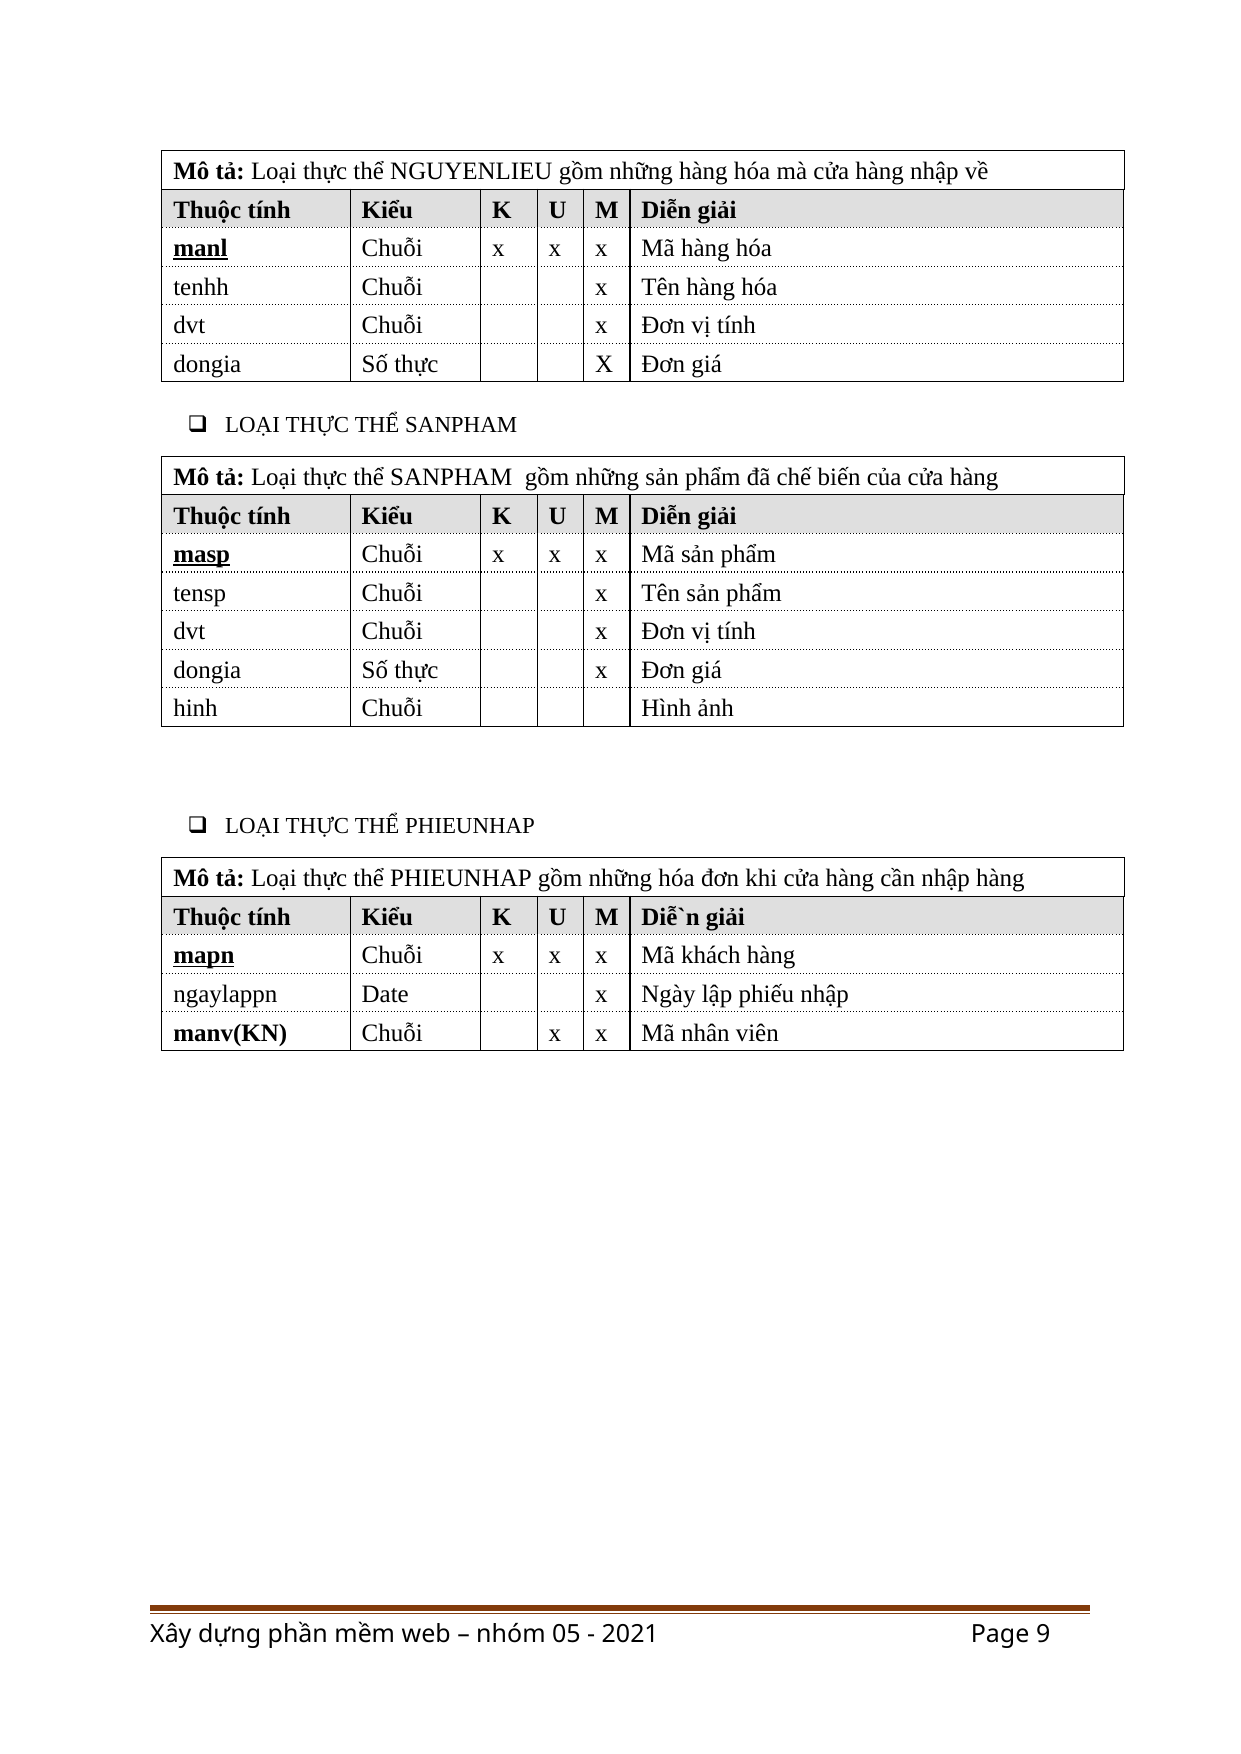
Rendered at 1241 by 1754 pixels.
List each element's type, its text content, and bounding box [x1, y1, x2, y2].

table_cell dongia [162, 343, 350, 381]
table_cell ngaylappn [162, 973, 350, 1011]
table_cell masp [162, 533, 350, 571]
table_cell Đơn vị tính [631, 610, 1123, 648]
table_cell [481, 649, 537, 687]
table_cell [481, 1011, 537, 1050]
table_cell Mã sản phẩm [631, 533, 1123, 571]
table_cell manl [162, 227, 350, 266]
table_cell x [584, 649, 629, 687]
table_cell x [584, 1011, 629, 1050]
table_cell Chuỗi [351, 571, 480, 610]
table_cell x [584, 610, 629, 648]
table_cell x [481, 227, 537, 266]
table_cell Đơn giá [631, 343, 1123, 381]
table_cell Thuộc tính [162, 190, 350, 227]
table_cell Kiểu [351, 495, 480, 533]
table_cell x [584, 266, 629, 304]
table_cell [538, 304, 583, 343]
table_cell Chuỗi [351, 304, 480, 343]
table_cell Kiểu [351, 897, 480, 934]
table_cell U [538, 190, 583, 227]
table_cell Mã hàng hóa [631, 227, 1123, 266]
table_cell tensp [162, 571, 350, 610]
table_cell [538, 571, 583, 610]
table_cell [481, 973, 537, 1011]
table_cell [481, 687, 537, 726]
table_cell X [584, 343, 629, 381]
table_cell Chuỗi [351, 1011, 480, 1050]
table_cell M [584, 190, 629, 227]
list LOẠI THỰC THỂ SANPHAM [187, 411, 1090, 437]
table_cell x [584, 304, 629, 343]
table_cell Chuỗi [351, 934, 480, 973]
table_cell dvt [162, 610, 350, 648]
table_cell x [481, 533, 537, 571]
table_cell Kiểu [351, 190, 480, 227]
table_cell U [538, 495, 583, 533]
table_cell Ngày lập phiếu nhập [631, 973, 1123, 1011]
table_cell Diễn giải [631, 190, 1123, 227]
table_cell x [481, 934, 537, 973]
table_cell [481, 610, 537, 648]
table_cell x [584, 533, 629, 571]
table_cell dvt [162, 304, 350, 343]
table_cell x [538, 1011, 583, 1050]
table_header Mô tả: Loại thực thể PHIEUNHAP gồm những hóa đơn khi cửa hàng cần nhập hàng [162, 858, 1124, 896]
table_cell Chuỗi [351, 610, 480, 648]
table_cell U [538, 897, 583, 934]
table_cell manv(KN) [162, 1011, 350, 1050]
table_cell K [481, 495, 537, 533]
table_cell K [481, 897, 537, 934]
table_cell Date [351, 973, 480, 1011]
table_cell tenhh [162, 266, 350, 304]
table_cell x [538, 533, 583, 571]
table_cell [538, 266, 583, 304]
table_cell Chuỗi [351, 227, 480, 266]
table_cell x [584, 571, 629, 610]
table_cell [481, 304, 537, 343]
table_cell Số thực [351, 649, 480, 687]
table_cell [584, 687, 629, 726]
table_cell [481, 571, 537, 610]
table_cell Hình ảnh [631, 687, 1123, 726]
table_cell Chuỗi [351, 687, 480, 726]
table_cell M [584, 495, 629, 533]
table_cell [538, 343, 583, 381]
table_cell Tên sản phẩm [631, 571, 1123, 610]
table_cell x [584, 934, 629, 973]
list LOẠI THỰC THỂ PHIEUNHAP [187, 812, 1090, 838]
table_cell [481, 266, 537, 304]
table_cell mapn [162, 934, 350, 973]
table_cell [481, 343, 537, 381]
table_cell dongia [162, 649, 350, 687]
table_cell Tên hàng hóa [631, 266, 1123, 304]
table_cell Chuỗi [351, 266, 480, 304]
table_cell Số thực [351, 343, 480, 381]
table_cell K [481, 190, 537, 227]
table_cell [538, 687, 583, 726]
table_cell Đơn vị tính [631, 304, 1123, 343]
table_header Mô tả: Loại thực thể SANPHAM gồm những sản phẩm đã chế biến của cửa hàng [162, 457, 1124, 494]
table_cell x [538, 934, 583, 973]
table_cell x [584, 973, 629, 1011]
table_cell x [584, 227, 629, 266]
table_cell Thuộc tính [162, 897, 350, 934]
table_cell x [538, 227, 583, 266]
table_cell [538, 973, 583, 1011]
table_cell Chuỗi [351, 533, 480, 571]
table_cell hinh [162, 687, 350, 726]
table_cell [538, 610, 583, 648]
table_cell Mã nhân viên [631, 1011, 1123, 1050]
table_cell Đơn giá [631, 649, 1123, 687]
table_header Mô tả: Loại thực thể NGUYENLIEU gồm những hàng hóa mà cửa hàng nhập về [162, 151, 1124, 188]
table_cell M [584, 897, 629, 934]
table_cell Mã khách hàng [631, 934, 1123, 973]
table_cell Thuộc tính [162, 495, 350, 533]
table_cell Diễn giải [631, 495, 1123, 533]
table_cell [538, 649, 583, 687]
table_cell Diễ`n giải [631, 897, 1123, 934]
